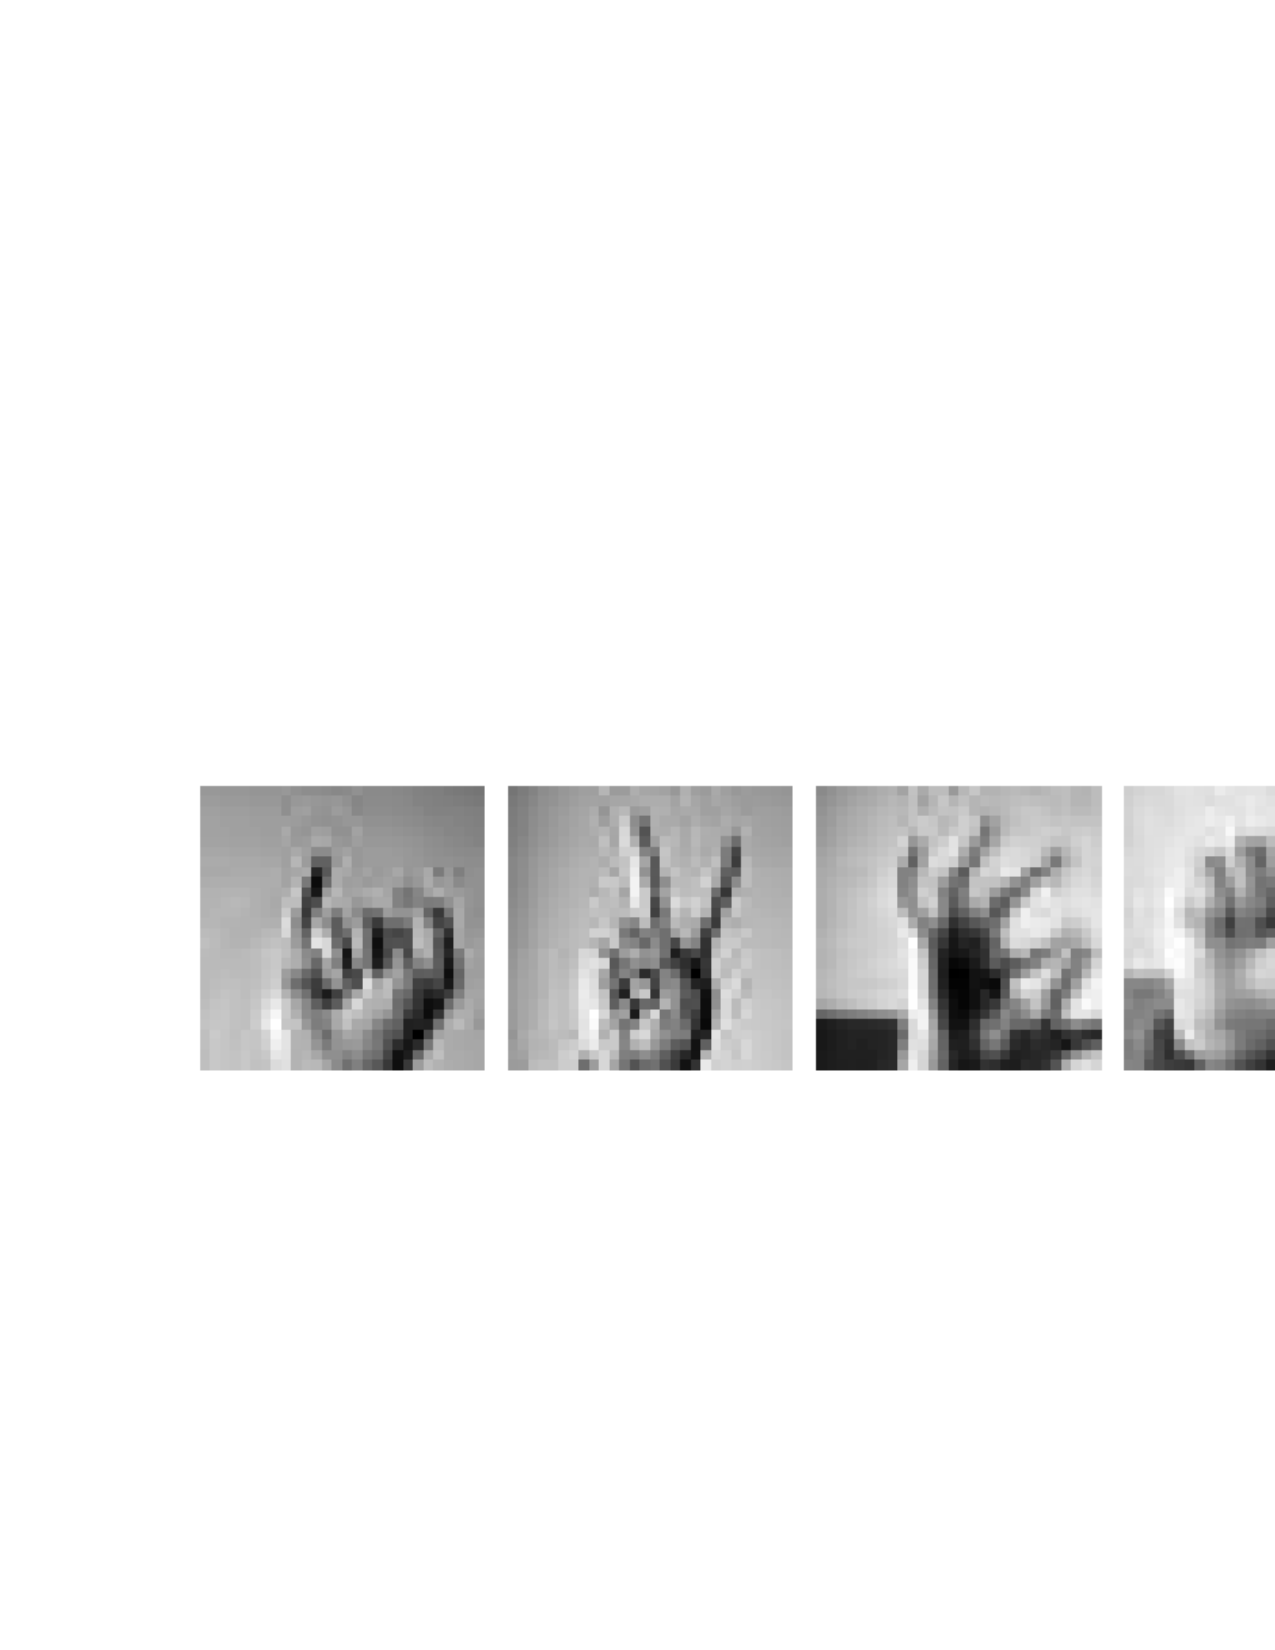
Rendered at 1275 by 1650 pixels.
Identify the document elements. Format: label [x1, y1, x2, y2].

picture [177, 147, 1275, 1503]
